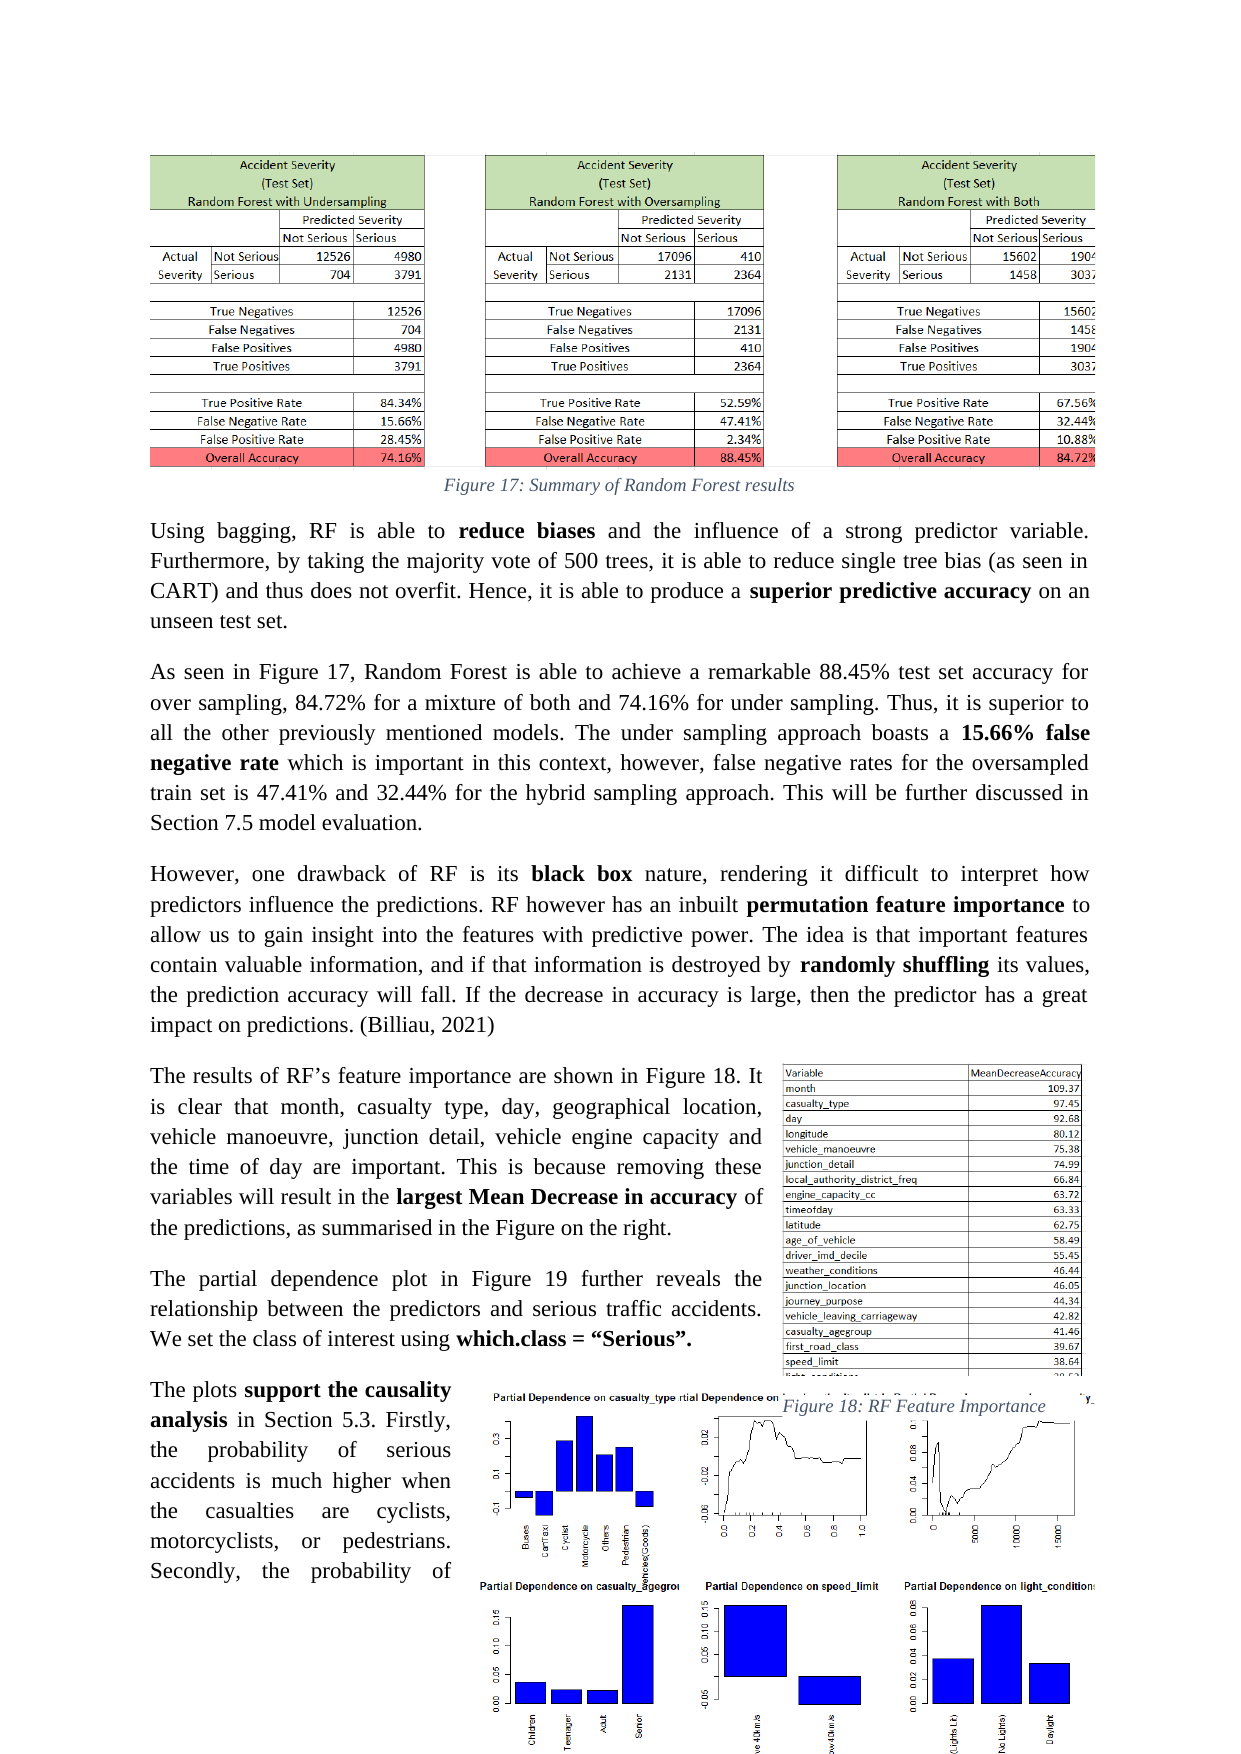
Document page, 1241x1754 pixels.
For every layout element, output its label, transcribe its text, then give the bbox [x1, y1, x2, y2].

picture [150, 152, 1096, 470]
text Figure 17: Summary of Random Forest results [150, 474, 1090, 496]
text The partial dependence plot in Figure 19 further reveals the relationship between the predictors and serious traffic accidents. We set the class of interest using which.class = “Serious”. [150, 1264, 782, 1351]
text As seen in Figure 17, Random Forest is able to achieve a remarkable 88.45% test set accuracy for over sampling, 84.72% for a mixture of both and 74.16% for under sampling. Thus, it is superior to all the other previously mentioned models. The under sampling approach boasts a 15.66% false negative rate which is important in this context, however, false negative rates for the oversampled train set is 47.41% and 32.44% for the hybrid sampling approach. This will be further discussed in Section 7.5 model evaluation. [150, 658, 1090, 836]
text However, one drawback of RF is its black box nature, rendering it difficult to interpret how predictors influence the predictions. RF however has an inbuilt permutation feature importance to allow us to gain insight into the features with predictive power. The idea is that important features contain valuable information, and if that information is destroyed by randomly shuffling its values, the prediction accuracy will fall. If the decrease in accuracy is large, then the predictor has a great impact on predictions. (Billiau, 2021) [150, 860, 1090, 1038]
text The results of RF’s feature importance are shown in Figure 18. It is clear that month, casualty type, day, geographical location, vehicle manoeuvre, junction detail, vehicle engine capacity and the time of day are important. This is because removing these variables will result in the largest Mean Decrease in accuracy of the predictions, as summarised in the Figure on the right. [150, 1062, 1090, 1240]
text Using bagging, RF is able to reduce biases and the influence of a strong predictor variable. Furthermore, by taking the majority vote of 500 trees, it is able to reduce single tree bias (as seen in CART) and thus does not overfit. Hence, it is able to produce a superior predictive accuracy on an unseen test set. [150, 517, 1090, 634]
picture [470, 1063, 1095, 1754]
